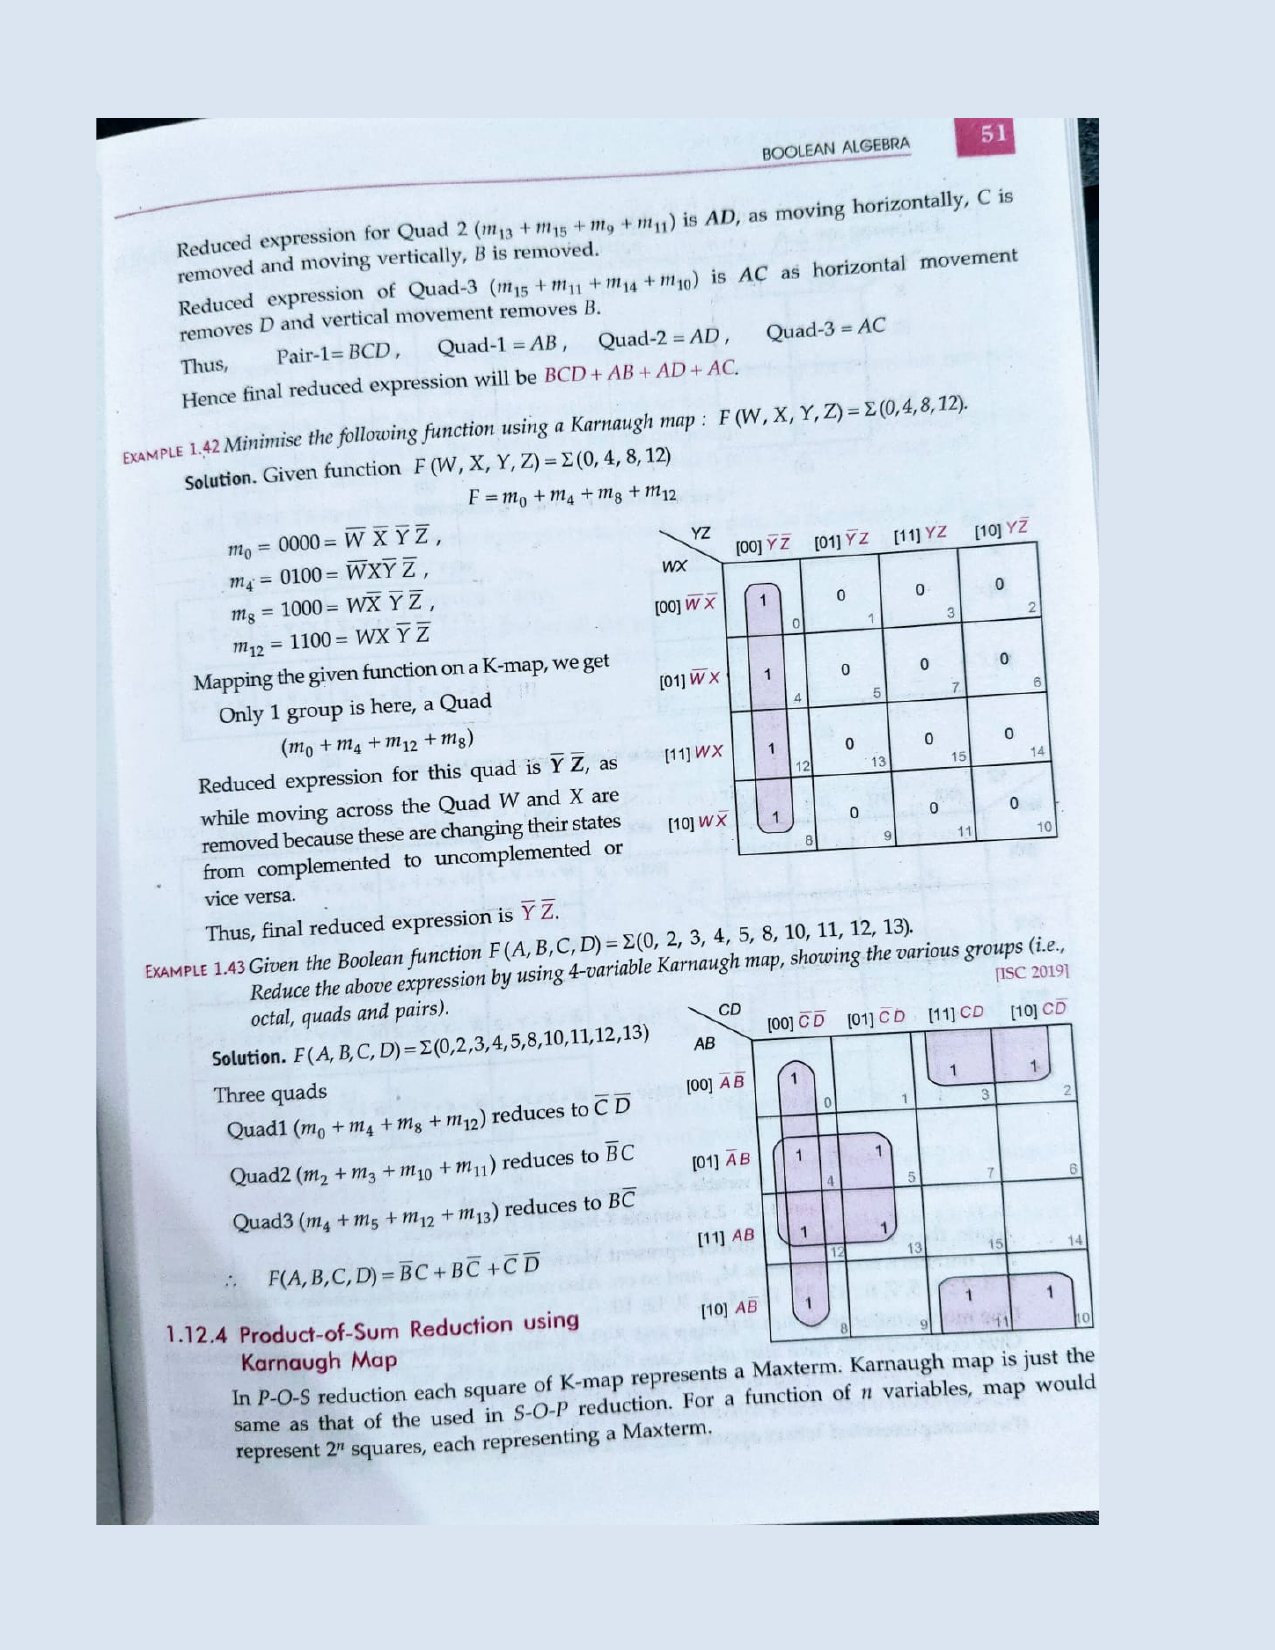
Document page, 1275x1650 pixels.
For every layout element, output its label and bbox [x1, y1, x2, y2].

picture [96, 118, 1099, 1525]
